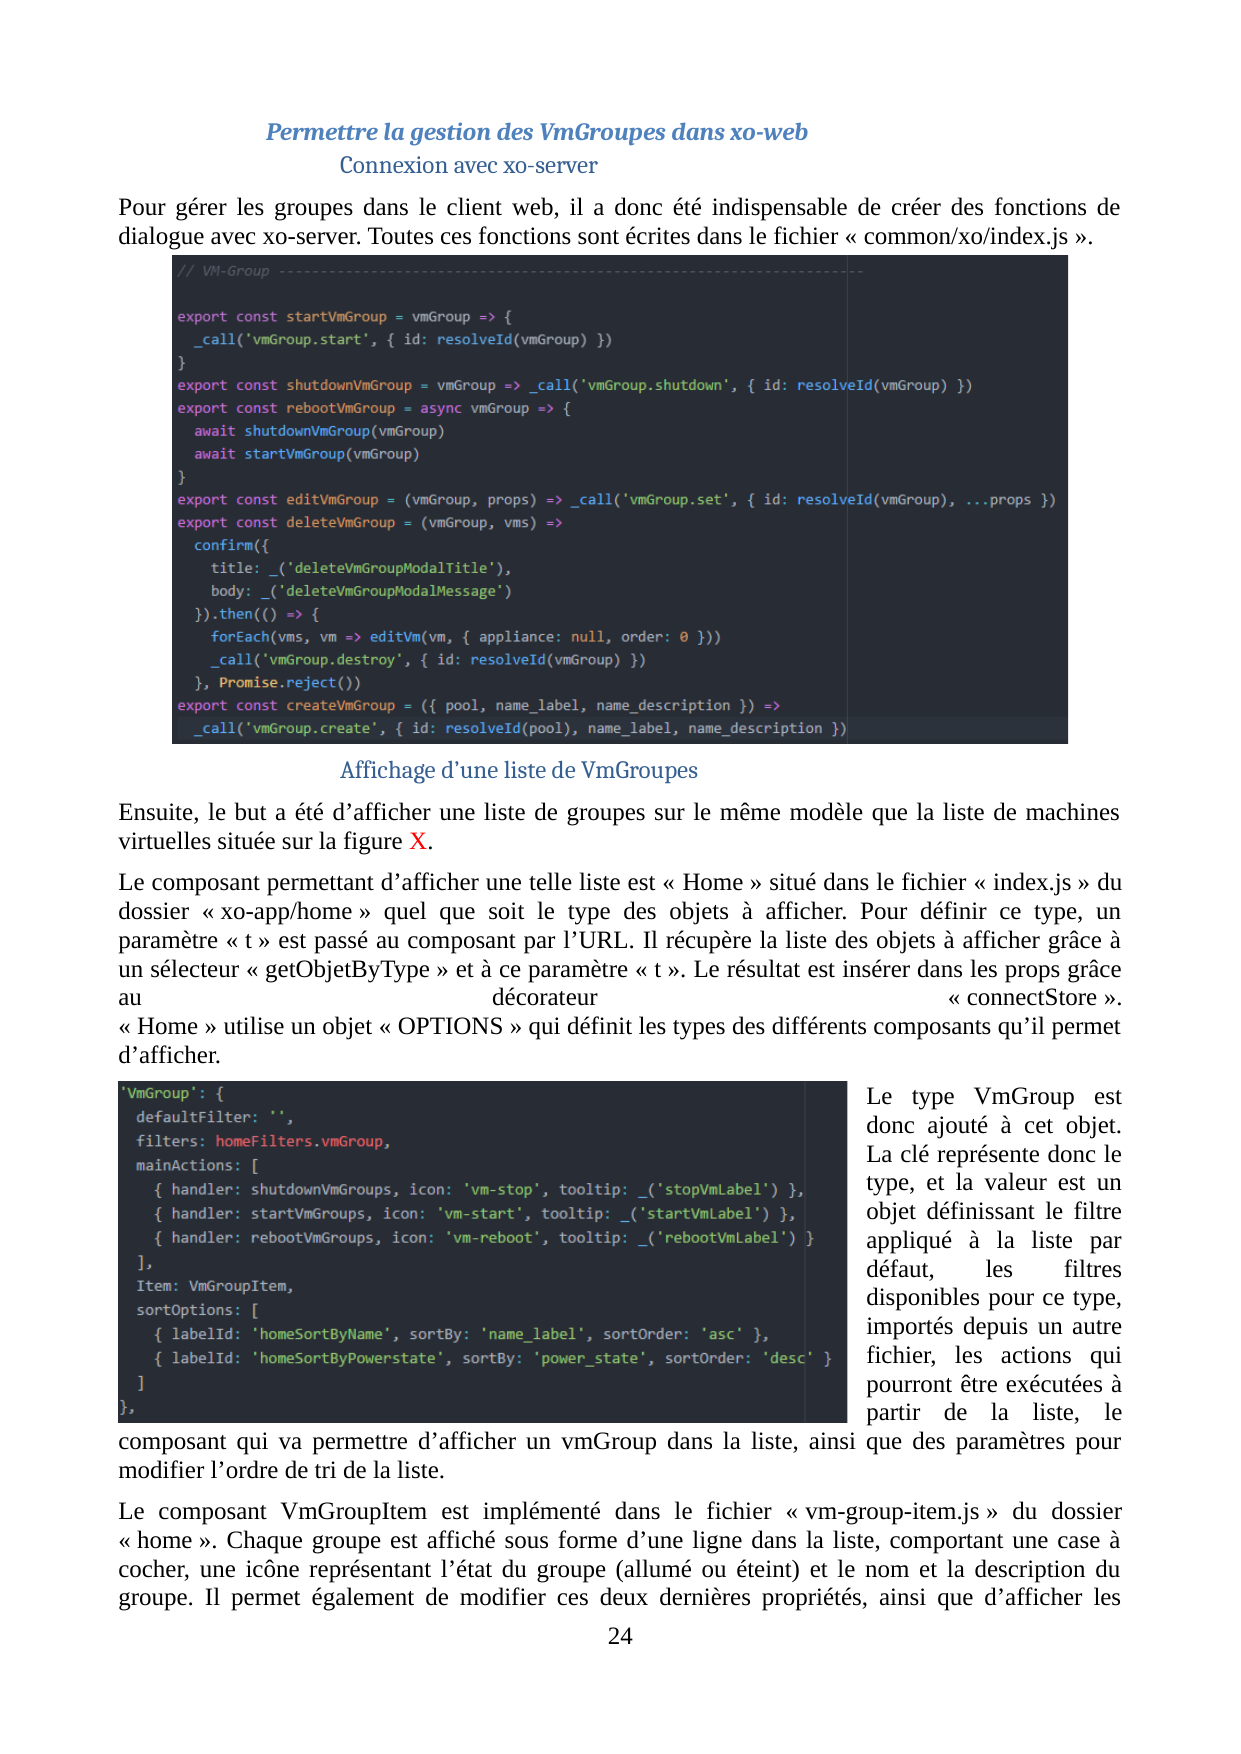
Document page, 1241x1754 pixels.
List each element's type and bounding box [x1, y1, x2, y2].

picture [118, 1081, 848, 1423]
picture [172, 255, 1069, 744]
